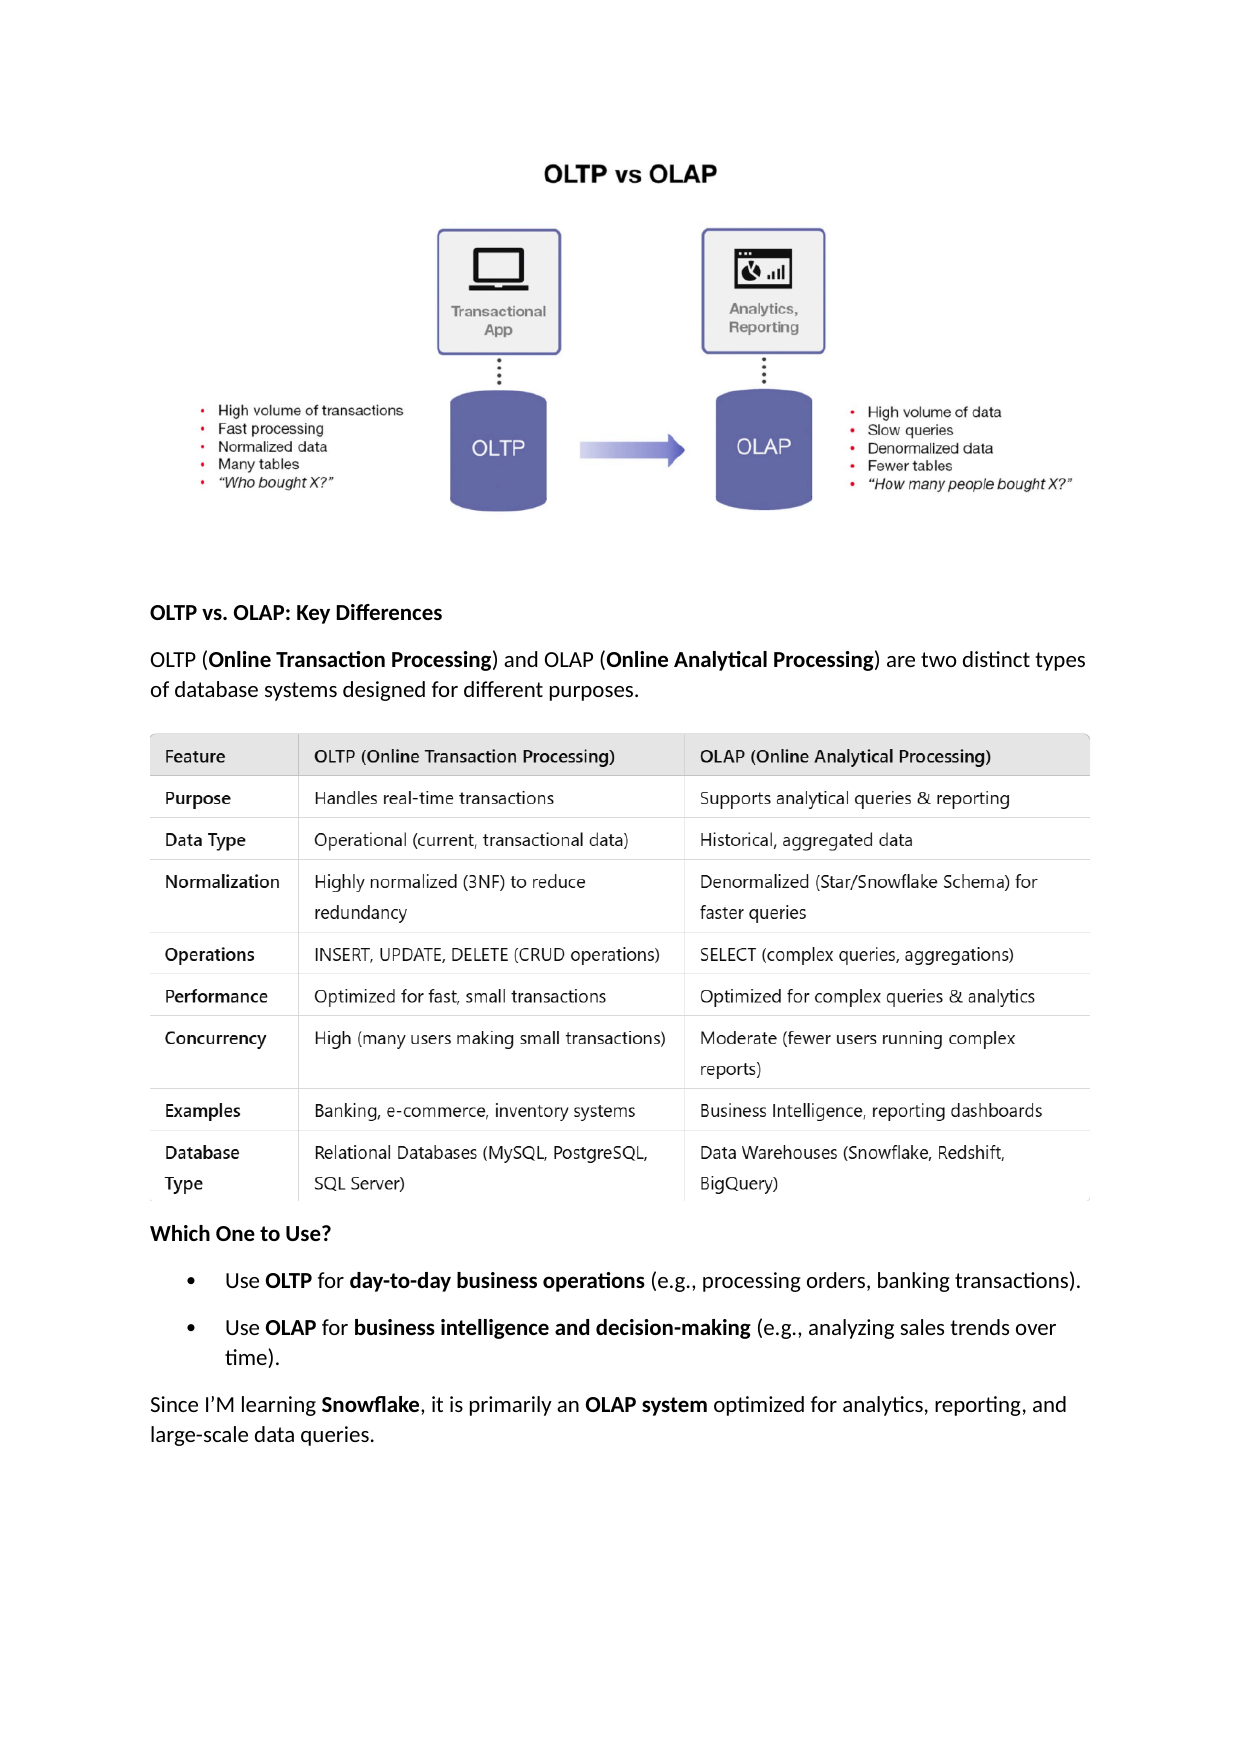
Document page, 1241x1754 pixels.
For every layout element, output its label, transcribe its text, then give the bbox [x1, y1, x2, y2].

text Which One to Use? [150, 1219, 1090, 1248]
text Since I’M learning Snowflake, it is primarily an OLAP system optimized for analytics, reporting, and large-scale data queries. [150, 1390, 1090, 1449]
list Use OLAP for business intelligence and decision-making (e.g., analyzing sales trends over time). [187, 1313, 1090, 1372]
list Use OLTP for day-to-day business operations (e.g., processing orders, banking transactions). [187, 1266, 1090, 1294]
picture [150, 722, 1091, 1201]
text OLTP (Online Transaction Processing) and OLAP (Online Analytical Processing) are two distinct types of database systems designed for different purposes. [150, 645, 1090, 704]
text OLTP vs. OLAP: Key Differences [150, 598, 1090, 627]
picture [150, 150, 1091, 533]
